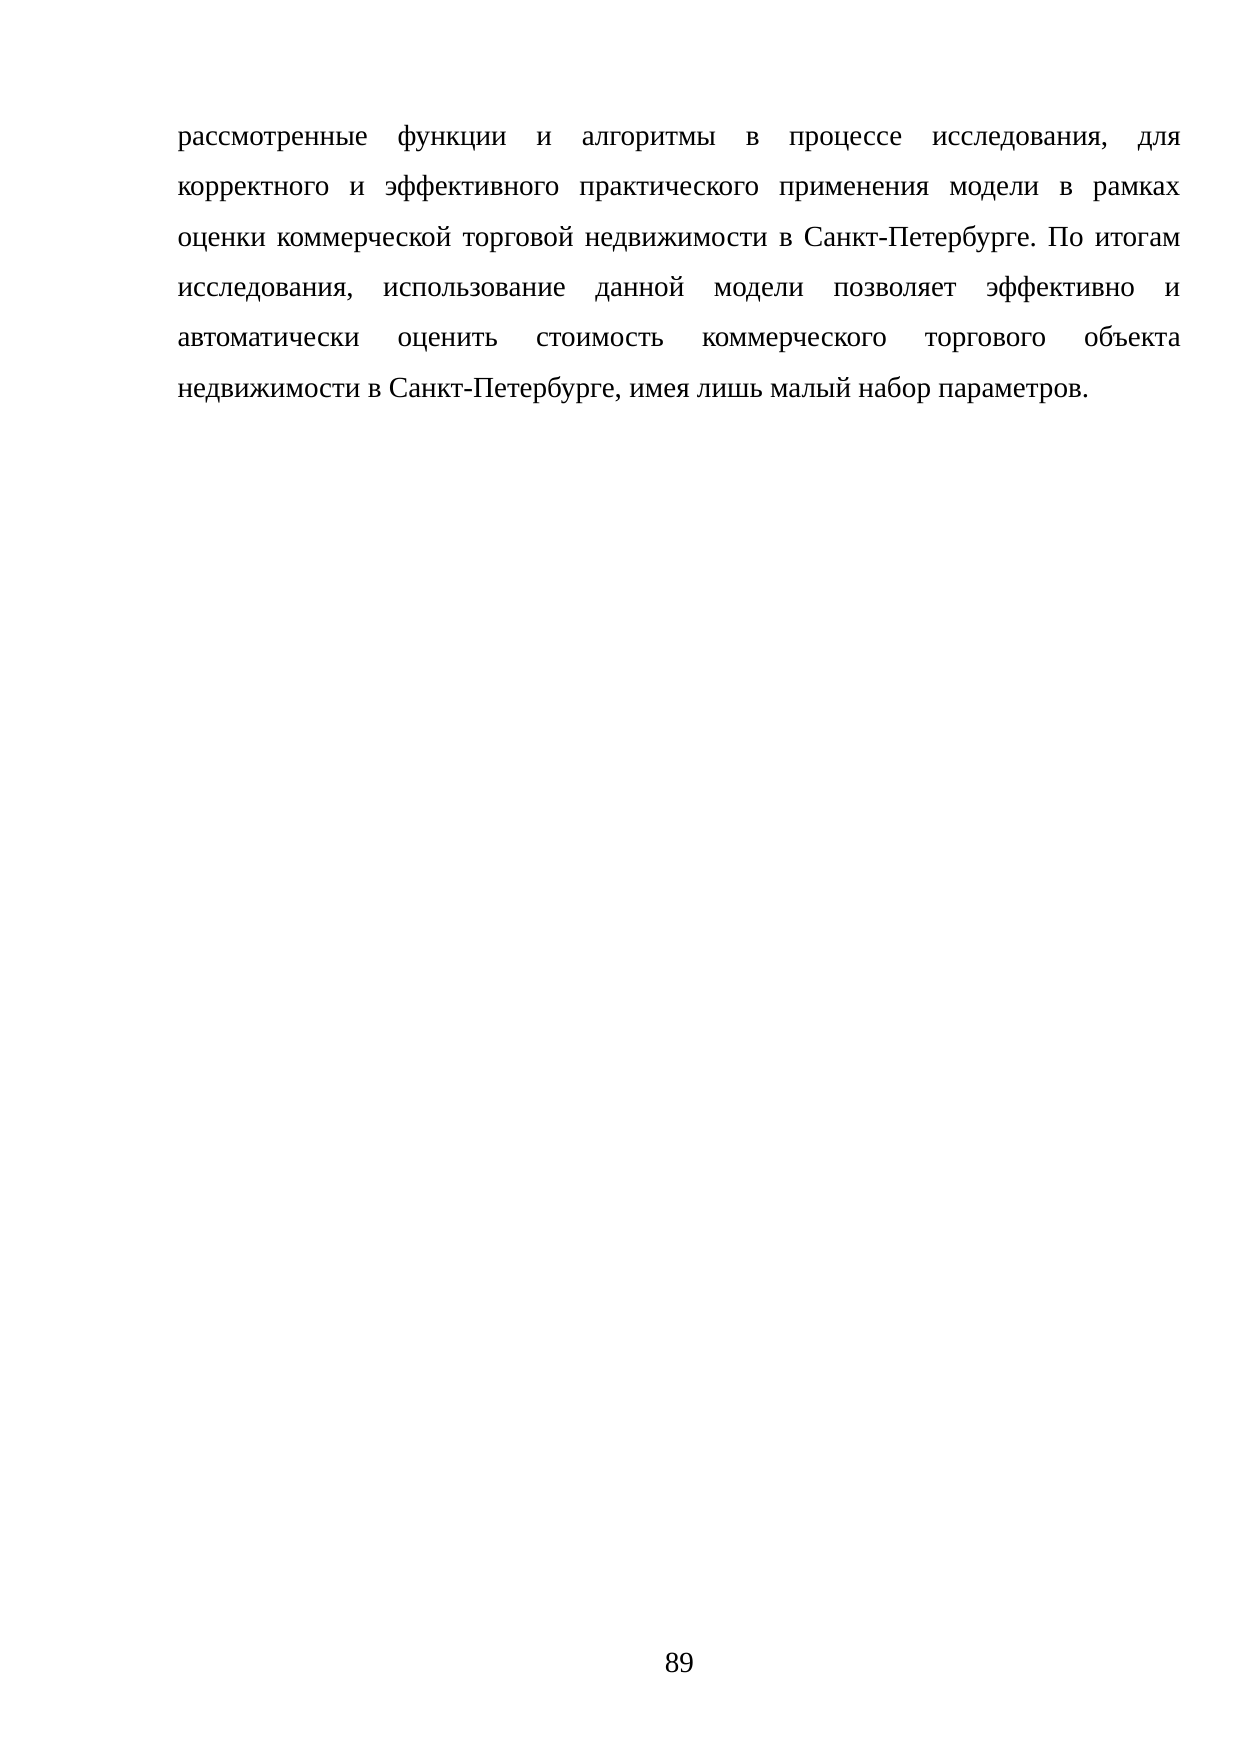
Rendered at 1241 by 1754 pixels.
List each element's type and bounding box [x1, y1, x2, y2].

text [177, 118, 1181, 403]
